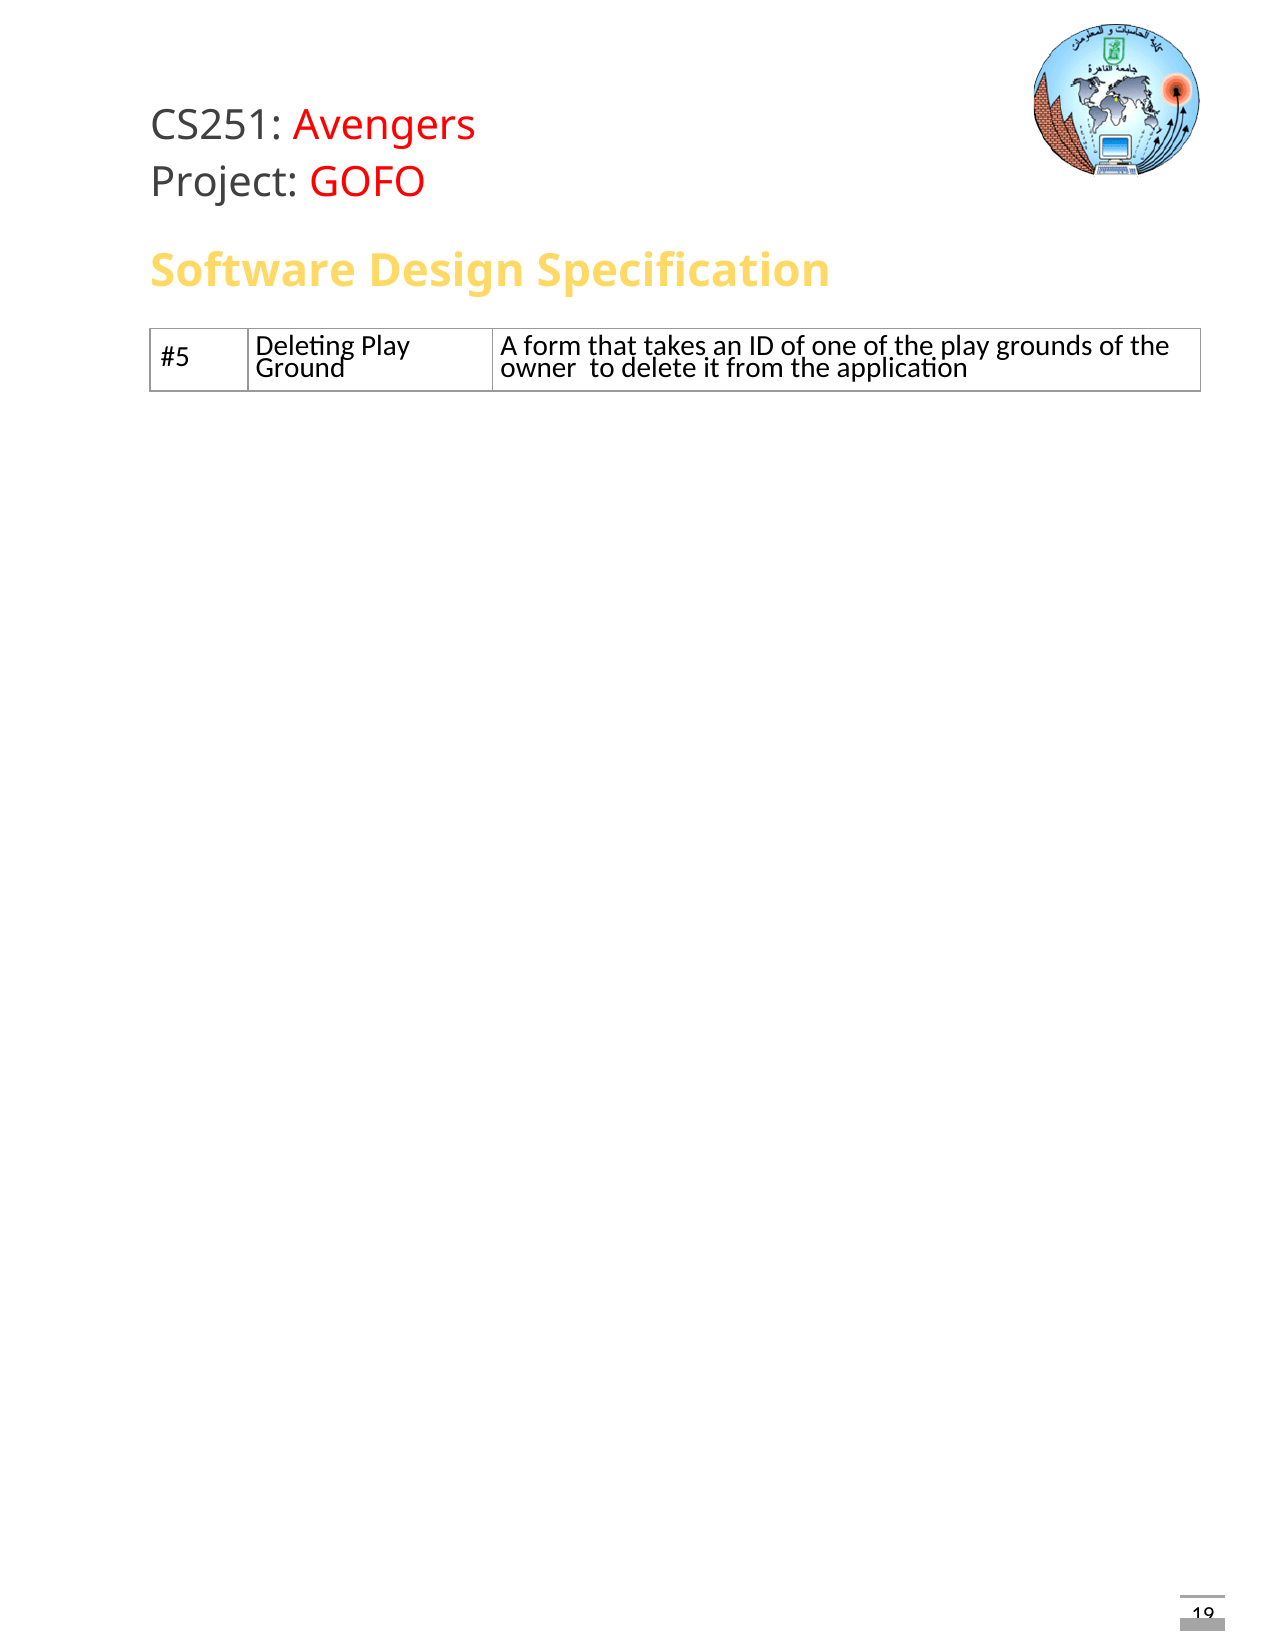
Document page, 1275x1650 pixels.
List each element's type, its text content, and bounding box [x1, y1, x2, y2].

table_cell A form that takes an ID of one of the play grounds of the owner to delete it from the application [493, 329, 1200, 390]
table_cell #5 [151, 329, 247, 390]
table_cell Deleting Play Ground [249, 329, 492, 390]
picture [1033, 24, 1201, 180]
